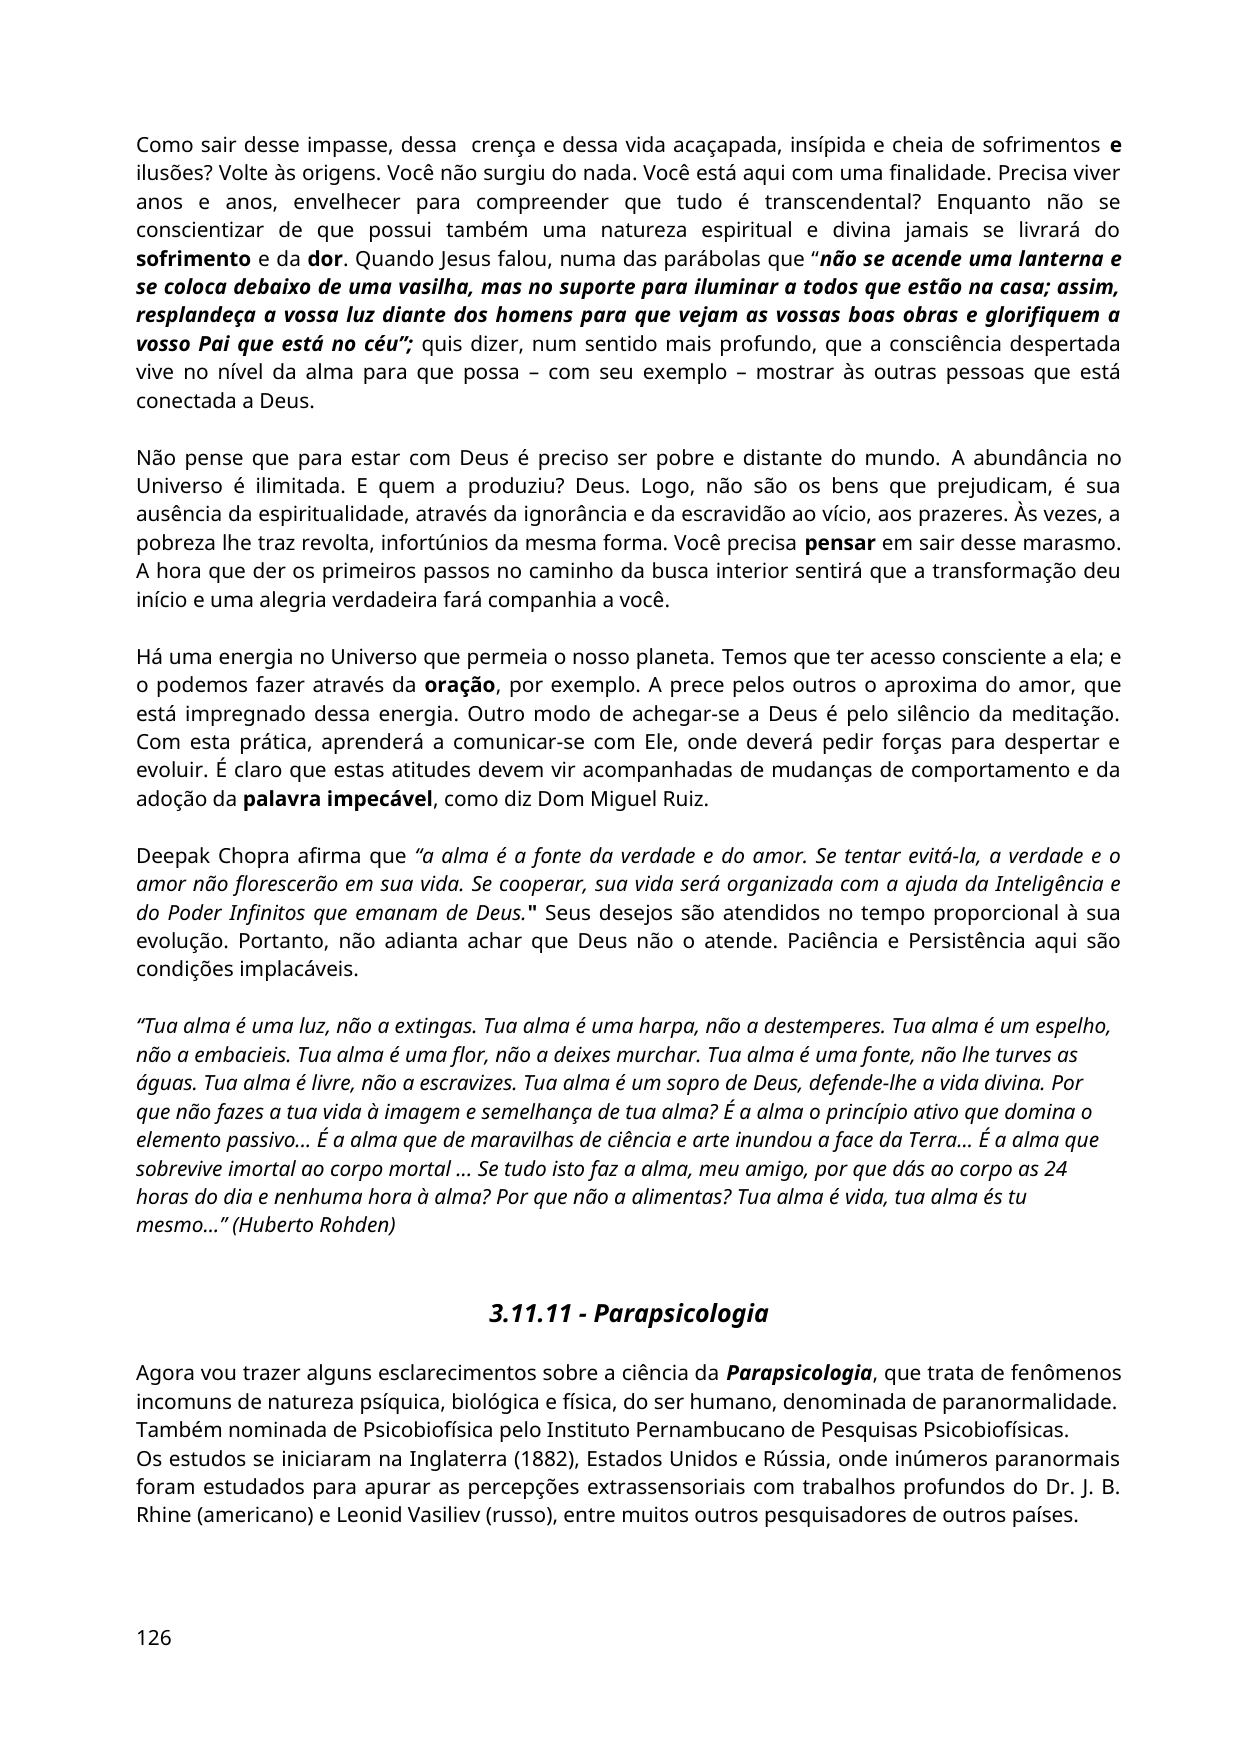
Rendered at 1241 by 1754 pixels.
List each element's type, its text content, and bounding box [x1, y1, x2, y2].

text Como sair desse impasse, dessa crença e dessa vida acaçapada, insípida e cheia de sofrimentos e ilusões? Volte às origens. Você não surgiu do nada. Você está aqui com uma finalidade. Precisa viver anos e anos, envelhecer para compreender que tudo é transcendental? Enquanto não se conscientizar de que possui também uma natureza espiritual e divina jamais se livrará do sofrimento e da dor. Quando Jesus falou, numa das parábolas que “não se acende uma lanterna e se coloca debaixo de uma vasilha, mas no suporte para iluminar a todos que estão na casa; assim, resplandeça a vossa luz diante dos homens para que vejam as vossas boas obras e glorifiquem a vosso Pai que está no céu”; quis dizer, num sentido mais profundo, que a consciência despertada vive no nível da alma para que possa – com seu exemplo – mostrar às outras pessoas que está conectada a Deus. [136, 130, 1122, 414]
text Não pense que para estar com Deus é preciso ser pobre e distante do mundo. A abundância no Universo é ilimitada. E quem a produziu? Deus. Logo, não são os bens que prejudicam, é sua ausência da espiritualidade, através da ignorância e da escravidão ao vício, aos prazeres. Às vezes, a pobreza lhe traz revolta, infortúnios da mesma forma. Você precisa pensar em sair desse marasmo. A hora que der os primeiros passos no caminho da busca interior sentirá que a transformação deu início e uma alegria verdadeira fará companhia a você. [136, 443, 1122, 613]
text Deepak Chopra afirma que “a alma é a fonte da verdade e do amor. Se tentar evitá-la, a verdade e o amor não florescerão em sua vida. Se cooperar, sua vida será organizada com a ajuda da Inteligência e do Poder Infinitos que emanam de Deus." Seus desejos são atendidos no tempo proporcional à sua evolução. Portanto, não adianta achar que Deus não o atende. Paciência e Persistência aqui são condições implacáveis. [136, 841, 1122, 983]
subtitle “Tua alma é uma luz, não a extingas. Tua alma é uma harpa, não a destemperes. Tua alma é um espelho, não a embacieis. Tua alma é uma flor, não a deixes murchar. Tua alma é uma fonte, não lhe turves as águas. Tua alma é livre, não a escravizes. Tua alma é um sopro de Deus, defende-lhe a vida divina. Por que não fazes a tua vida à imagem e semelhança de tua alma? É a alma o princípio ativo que domina o elemento passivo... É a alma que de maravilhas de ciência e arte inundou a face da Terra... É a alma que sobrevive imortal ao corpo mortal ... Se tudo isto faz a alma, meu amigo, por que dás ao corpo as 24 horas do dia e nenhuma hora à alma? Por que não a alimentas? Tua alma é vida, tua alma és tu mesmo...” (Huberto Rohden) [136, 1011, 1122, 1239]
text Agora vou trazer alguns esclarecimentos sobre a ciência da Parapsicologia, que trata de fenômenos incomuns de natureza psíquica, biológica e física, do ser humano, denominada de paranormalidade. [136, 1358, 1122, 1415]
text Os estudos se iniciaram na Inglaterra (1882), Estados Unidos e Rússia, onde inúmeros paranormais foram estudados para apurar as percepções extrassensoriais com trabalhos profundos do Dr. J. B. Rhine (americano) e Leonid Vasiliev (russo), entre muitos outros pesquisadores de outros países. [136, 1444, 1122, 1529]
text Há uma energia no Universo que permeia o nosso planeta. Temos que ter acesso consciente a ela; e o podemos fazer através da oração, por exemplo. A prece pelos outros o aproxima do amor, que está impregnado dessa energia. Outro modo de achegar-se a Deus é pelo silêncio da meditação. Com esta prática, aprenderá a comunicar-se com Ele, onde deverá pedir forças para despertar e evoluir. É claro que estas atitudes devem vir acompanhadas de mudanças de comportamento e da adoção da palavra impecável, como diz Dom Miguel Ruiz. [136, 642, 1122, 812]
text 3.11.11 - Parapsicologia [136, 1296, 1122, 1330]
text Também nominada de Psicobiofísica pelo Instituto Pernambucano de Pesquisas Psicobiofísicas. [136, 1415, 1122, 1444]
